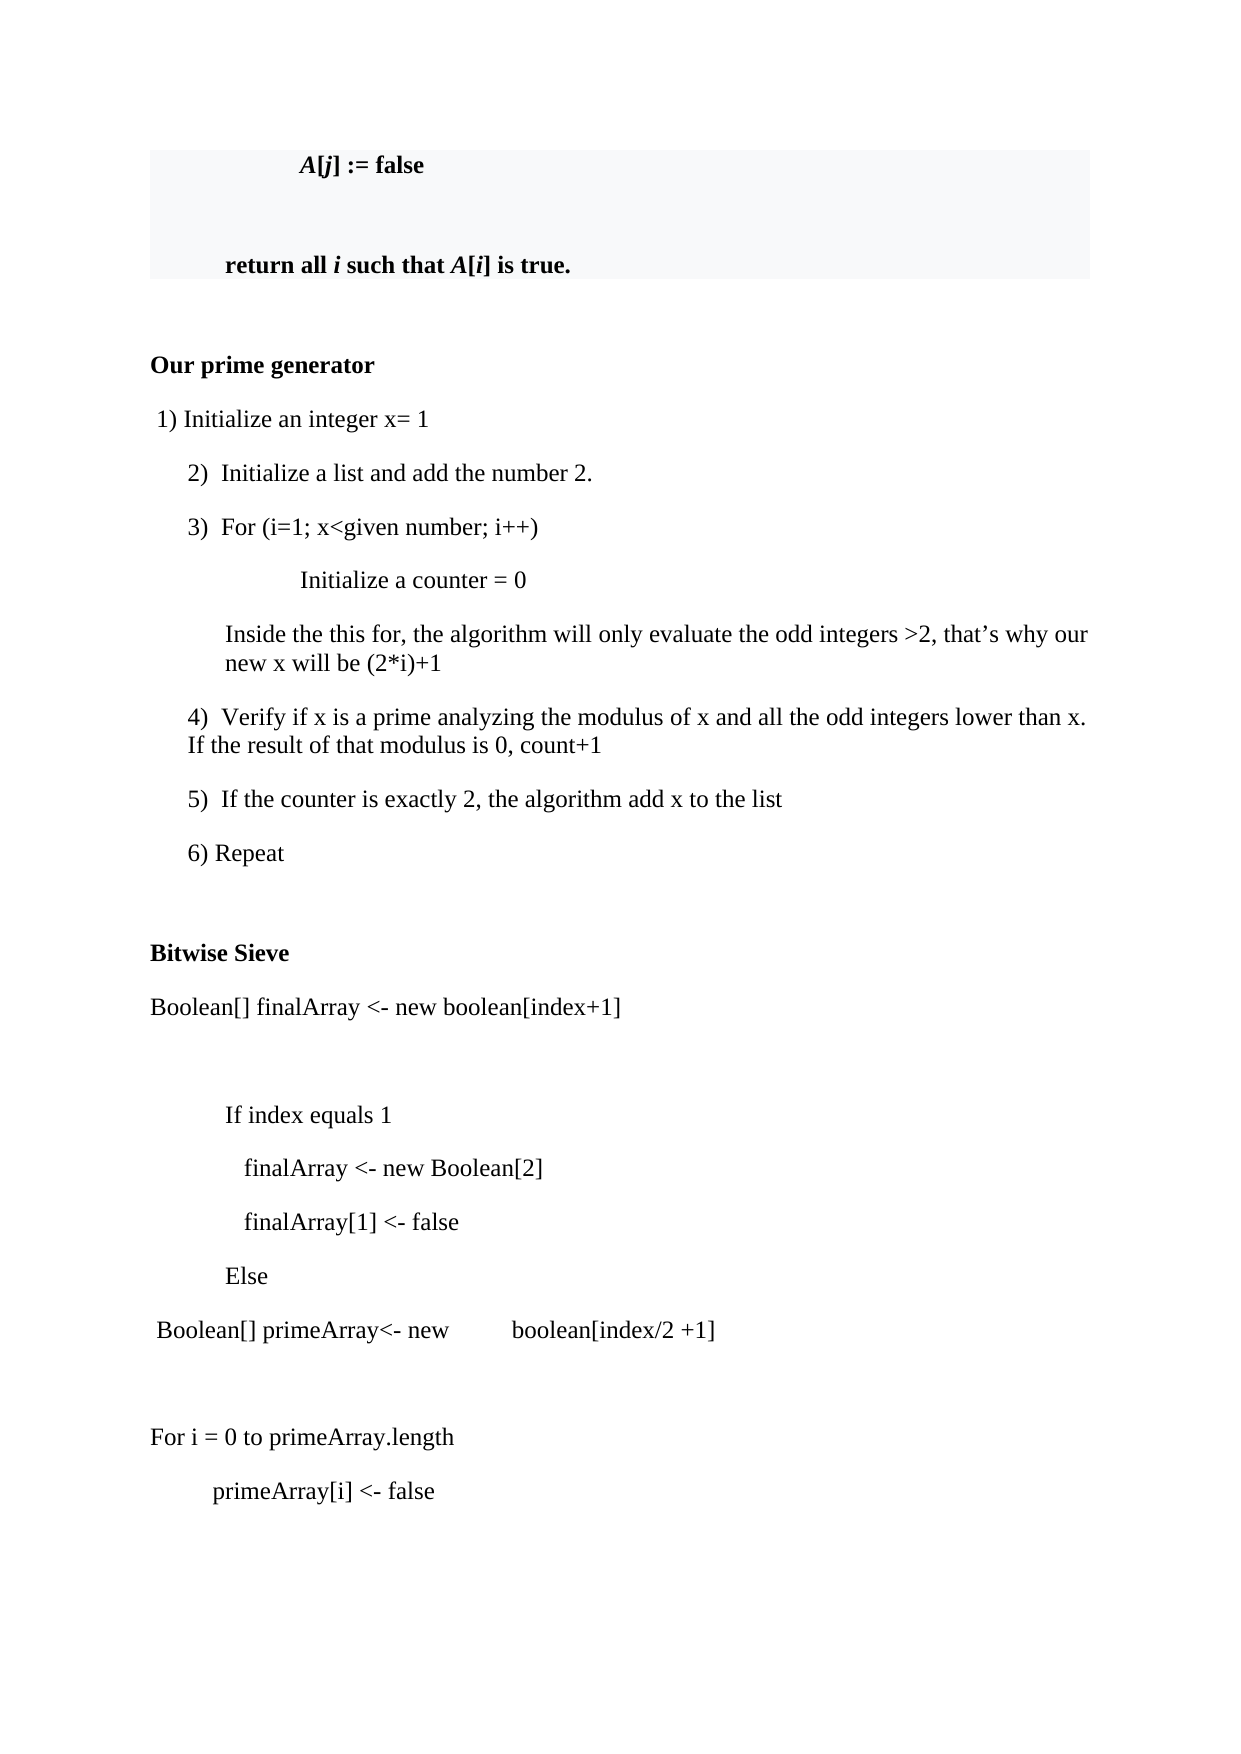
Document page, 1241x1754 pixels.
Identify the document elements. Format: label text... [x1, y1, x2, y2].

text Boolean[] finalArray <- new boolean[index+1] [150, 992, 1090, 1021]
text finalArray <- new Boolean[2] [150, 1153, 1090, 1182]
text finalArray[1] <- false [150, 1207, 1090, 1236]
text 4) Verify if x is a prime analyzing the modulus of x and all the odd integers lower than x. If the result of that modulus is 0, count+1 [187, 702, 1090, 759]
text For i = 0 to primeArray.length [150, 1422, 1090, 1451]
text Initialize a counter = 0 [187, 566, 1090, 594]
text primeArray[i] <- false [150, 1476, 1090, 1505]
text return all i such that A[i] is true. [150, 250, 1090, 279]
text 2) Initialize a list and add the number 2. [187, 458, 1090, 487]
text 1) Initialize an integer x= 1 [150, 404, 1090, 433]
text 3) For (i=1; x<given number; i++) [187, 512, 1090, 541]
text 5) If the counter is exactly 2, the algorithm add x to the list [187, 784, 1090, 813]
text Inside the this for, the algorithm will only evaluate the odd integers >2, that’s why our new x will be (2*i)+1 [225, 619, 1090, 677]
text A[j] := false [150, 150, 1090, 179]
text Our prime generator [150, 351, 1090, 379]
text 6) Repeat [187, 838, 1090, 867]
text If index equals 1 [150, 1100, 1090, 1128]
text Bitwise Sieve [150, 938, 1090, 967]
text Else [150, 1261, 1090, 1290]
text Boolean[] primeArray<- new boolean[index/2 +1] [150, 1315, 1090, 1343]
